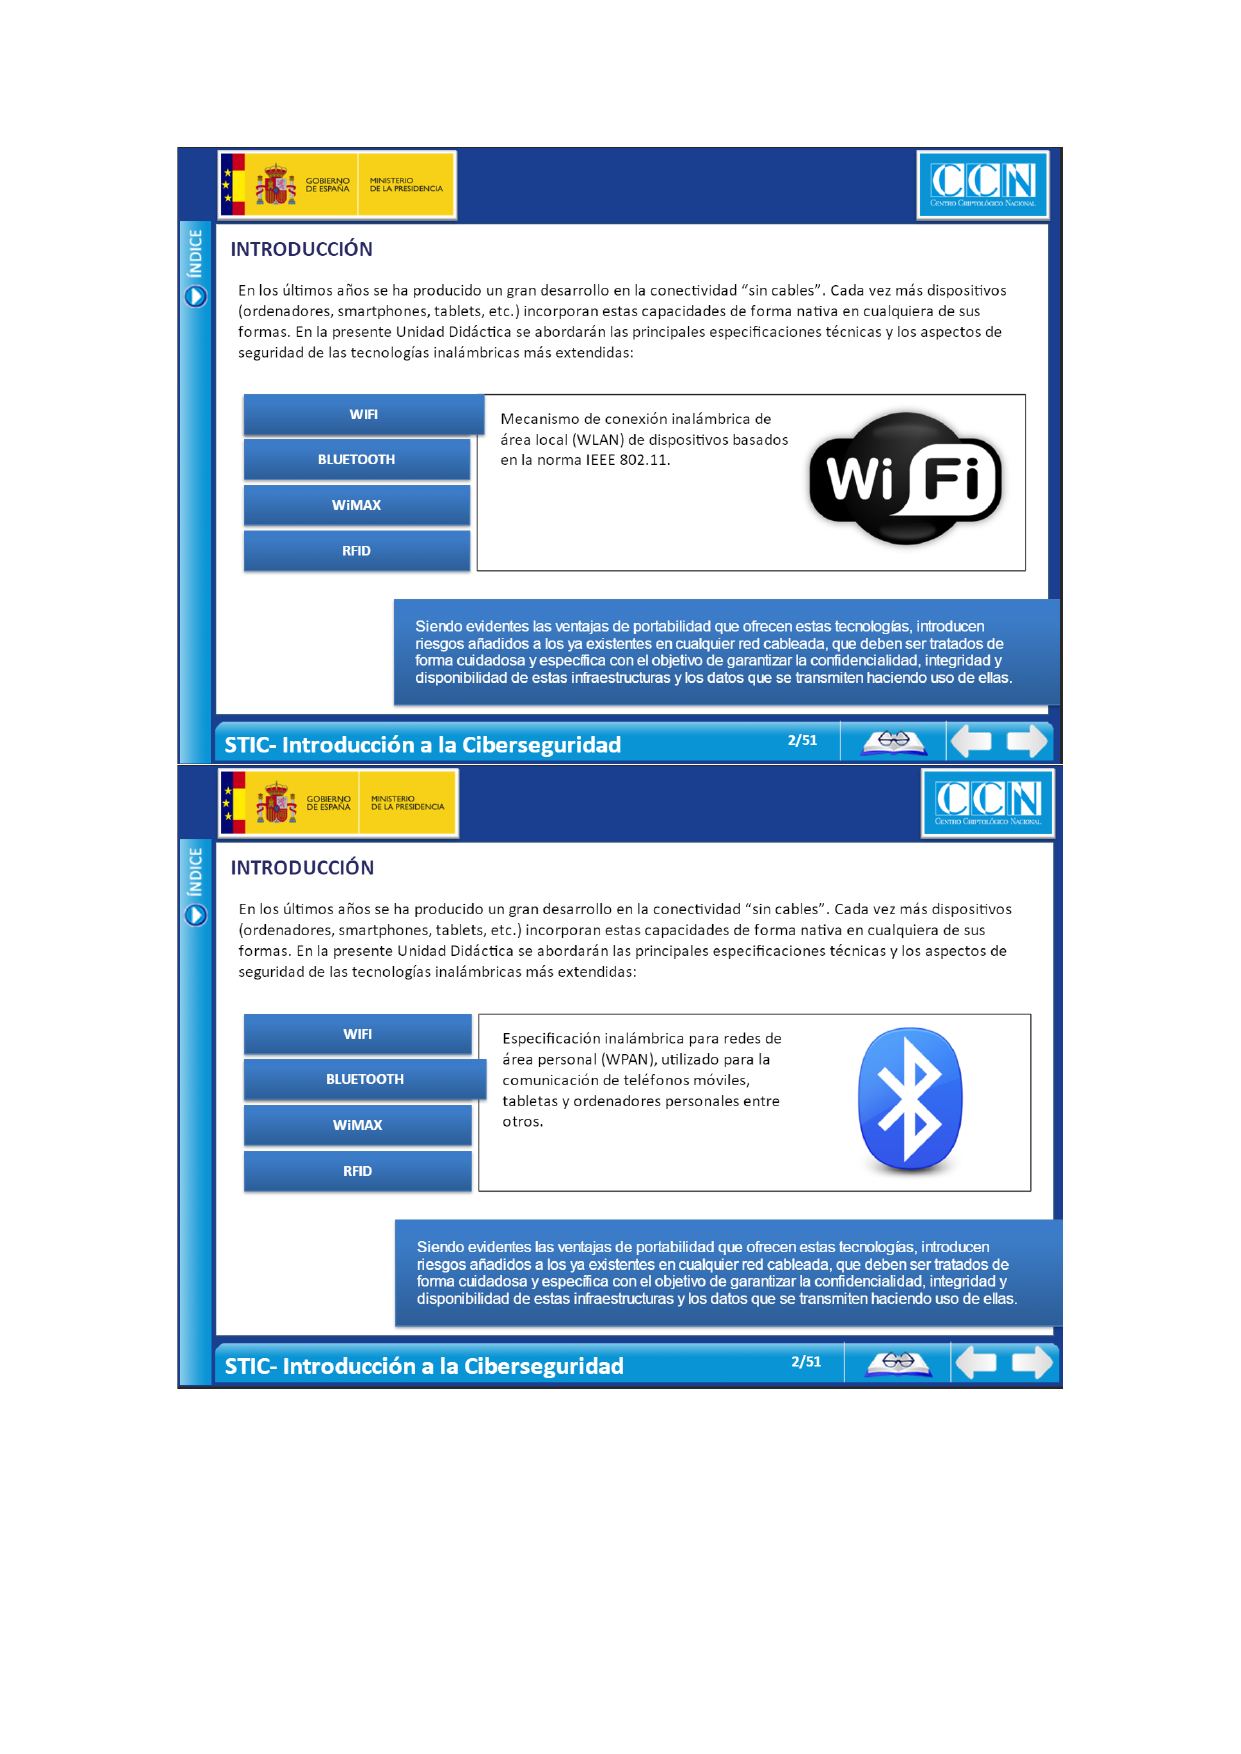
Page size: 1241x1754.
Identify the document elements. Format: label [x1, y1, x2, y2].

picture [177, 765, 1063, 1389]
picture [177, 147, 1063, 764]
